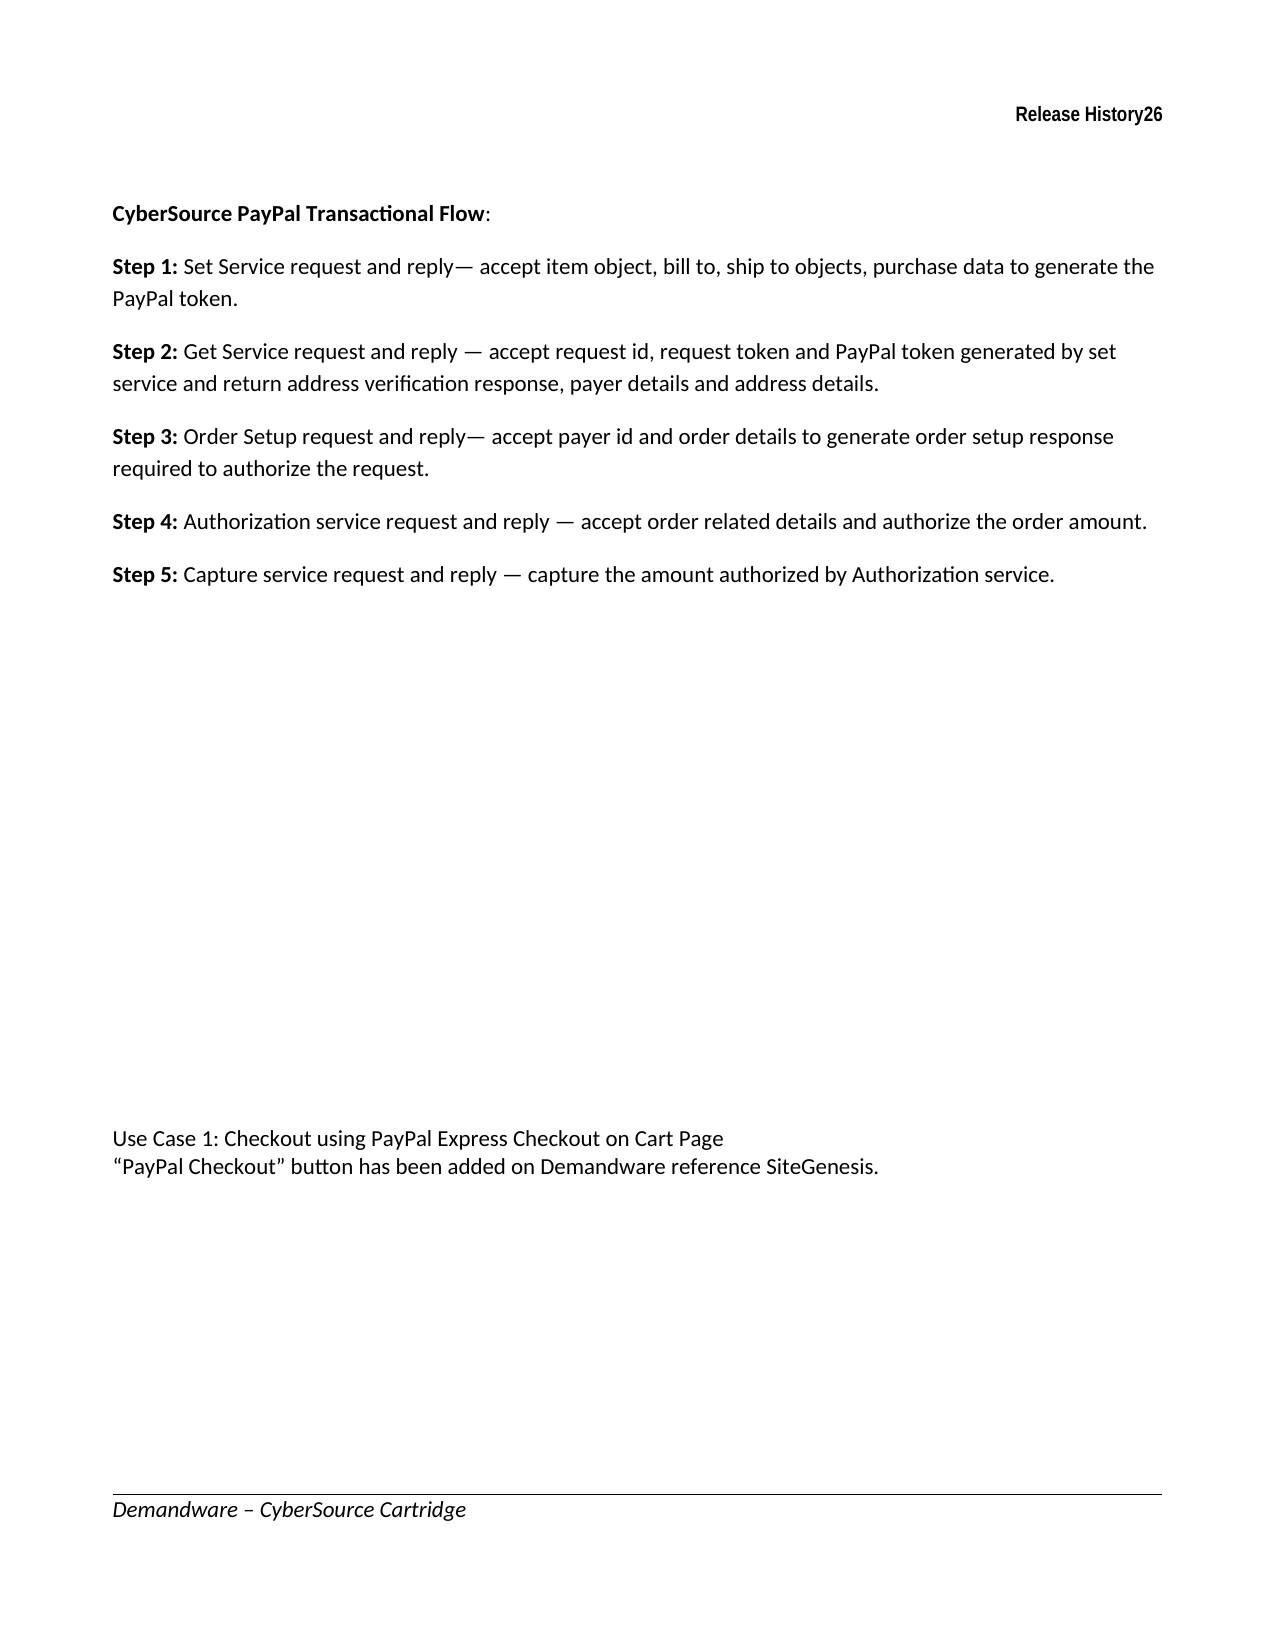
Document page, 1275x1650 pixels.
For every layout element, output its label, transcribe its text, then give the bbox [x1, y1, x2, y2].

text Step 5: Capture service request and reply — capture the amount authorized by Authorization service. [112, 560, 1162, 588]
text Step 4: Authorization service request and reply — accept order related details and authorize the order amount. [112, 507, 1162, 535]
text Step 3: Order Setup request and reply— accept payer id and order details to generate order setup response required to authorize the request. [112, 422, 1162, 482]
text Use Case 1: Checkout using PayPal Express Checkout on Cart Page [112, 1124, 1162, 1152]
text CyberSource PayPal Transactional Flow: [112, 199, 1162, 227]
text Step 2: Get Service request and reply — accept request id, request token and PayPal token generated by set service and return address verification response, payer details and address details. [112, 337, 1162, 397]
text “PayPal Checkout” button has been added on Demandware reference SiteGenesis. [112, 1152, 1162, 1180]
text Step 1: Set Service request and reply— accept item object, bill to, ship to objects, purchase data to generate the PayPal token. [112, 252, 1162, 312]
